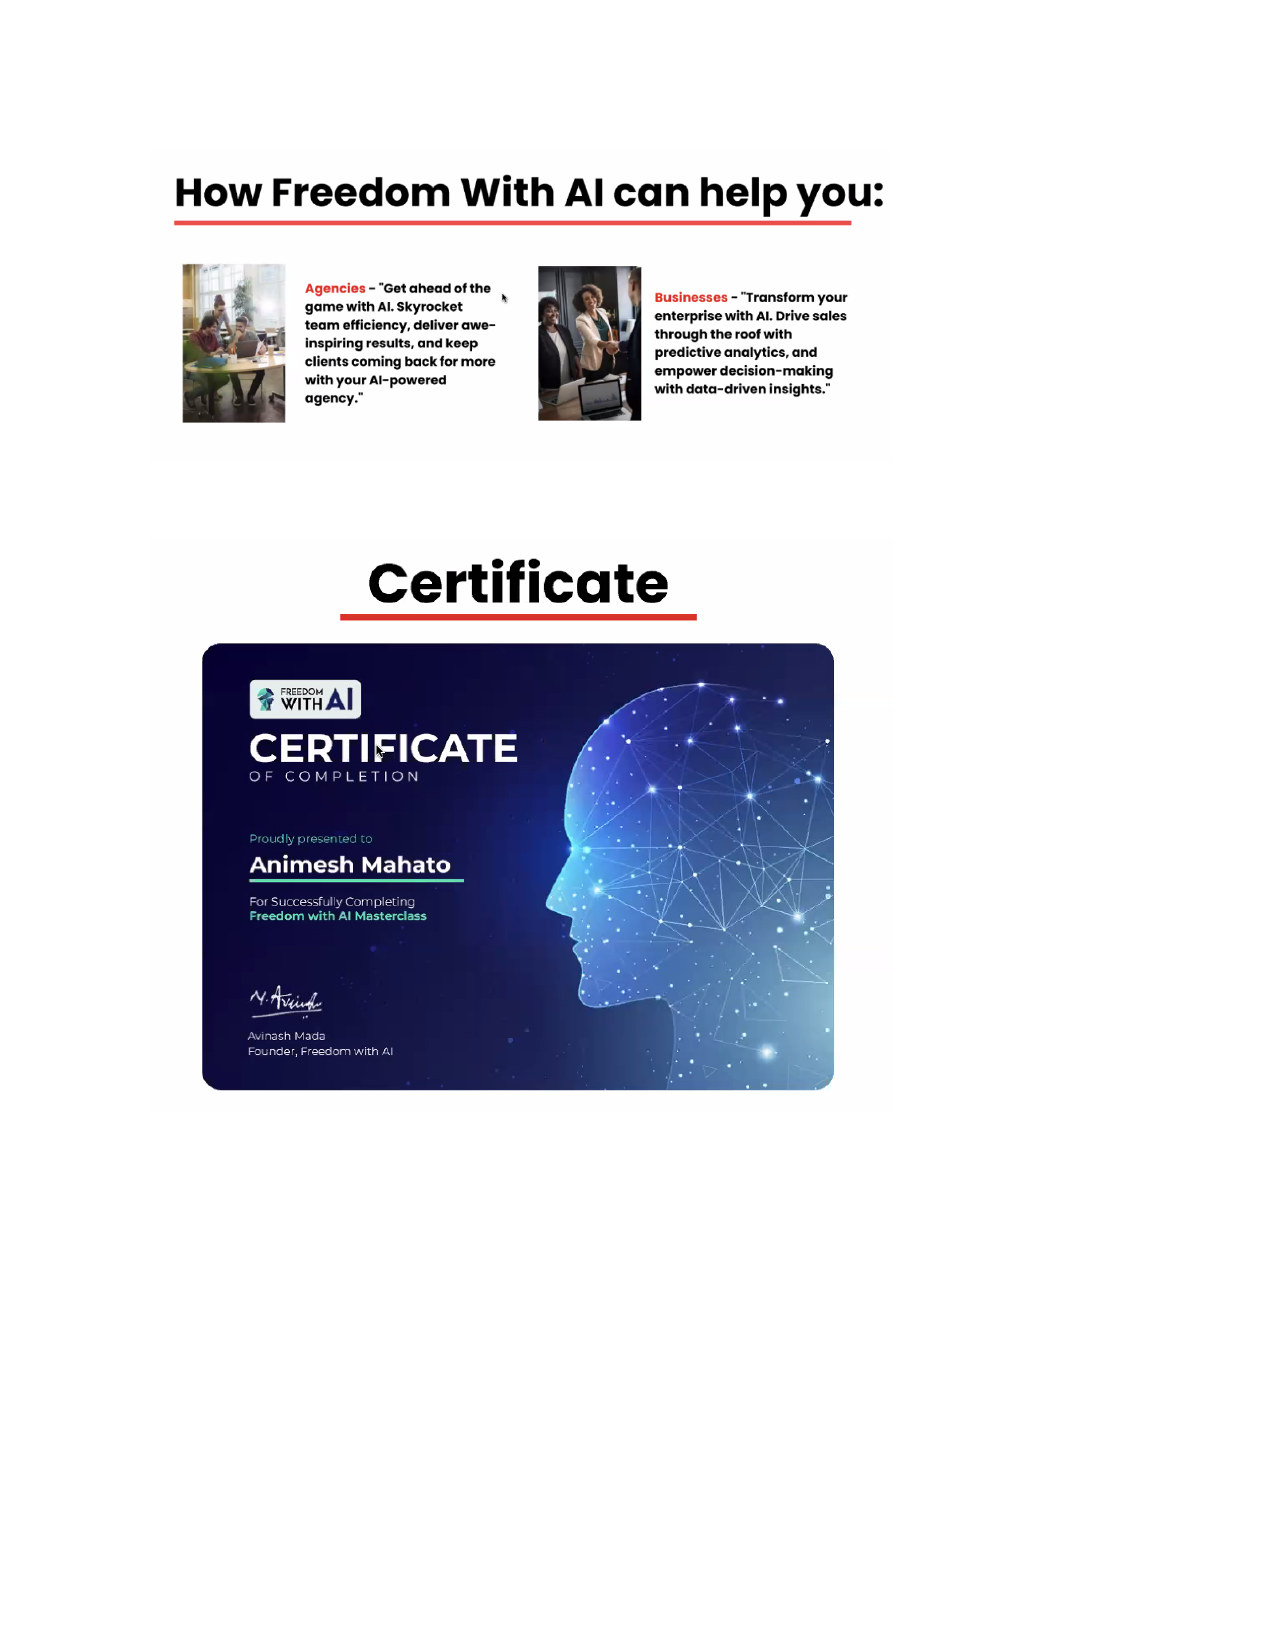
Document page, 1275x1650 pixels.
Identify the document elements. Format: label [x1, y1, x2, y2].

picture [150, 150, 892, 462]
picture [150, 539, 894, 1112]
